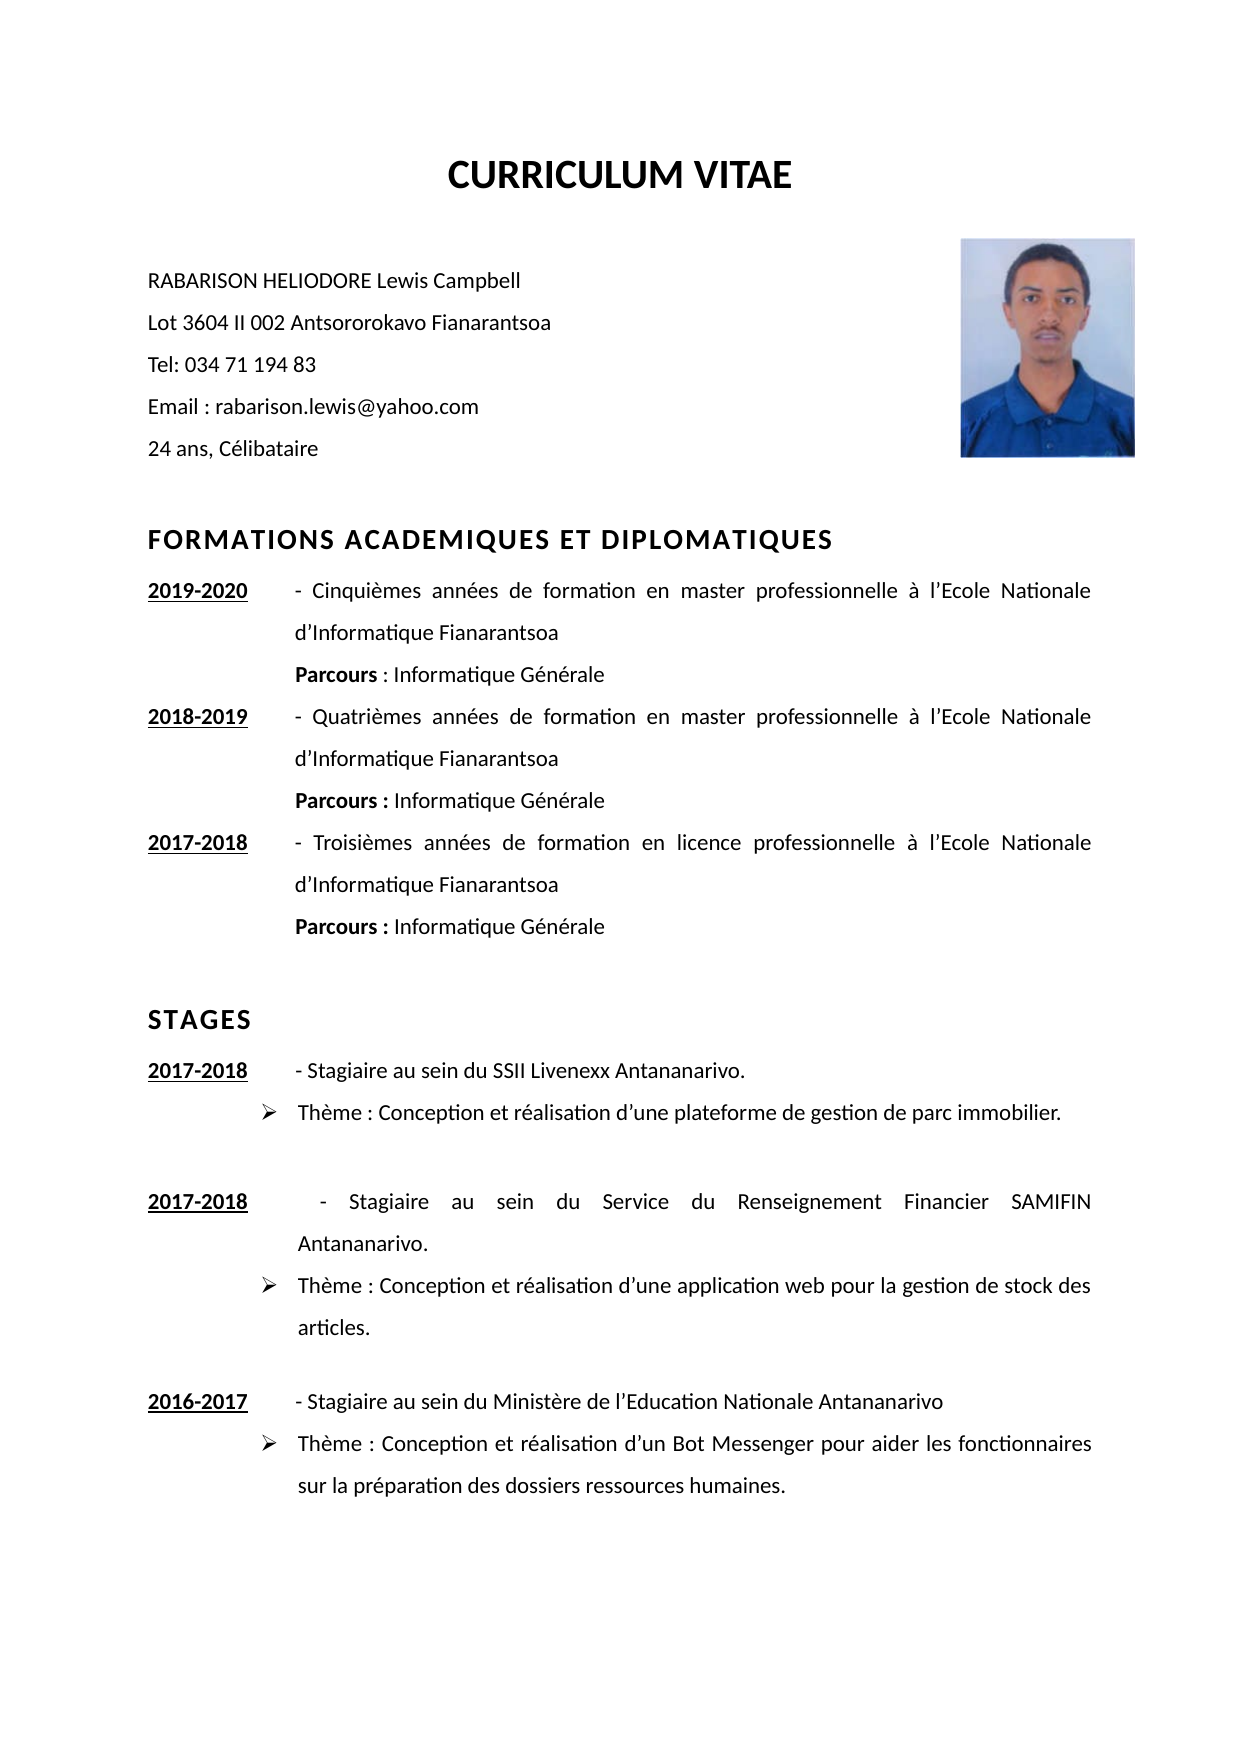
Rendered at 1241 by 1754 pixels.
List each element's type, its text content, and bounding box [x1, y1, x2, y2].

text FORMATIONS ACADEMIQUES ET DIPLOMATIQUES [148, 521, 1093, 557]
list Thème : Conception et réalisation d’une application web pour la gestion de stock des articles. [260, 1271, 1093, 1341]
text 2017-2018 - Troisièmes années de formation en licence professionnelle à l’Ecole Nationale d’Informatique Fianarantsoa [148, 828, 1093, 898]
list Thème : Conception et réalisation d’une plateforme de gestion de parc immobilier. [260, 1098, 1093, 1126]
text Lot 3604 II 002 Antsororokavo Fianarantsoa [148, 308, 960, 336]
text 2016-2017 - Stagiaire au sein du Ministère de l’Education Nationale Antananarivo [148, 1387, 1093, 1415]
text 2019-2020 - Cinquièmes années de formation en master professionnelle à l’Ecole Nationale d’Informatique Fianarantsoa [148, 577, 1093, 647]
text CURRICULUM VITAE [148, 148, 1093, 198]
text STAGES [148, 1001, 1093, 1037]
text 24 ans, Célibataire [148, 434, 1093, 462]
text Parcours : Informatique Générale [148, 661, 1093, 688]
text 2018-2019 - Quatrièmes années de formation en master professionnelle à l’Ecole Nationale d’Informatique Fianarantsoa [148, 702, 1093, 772]
picture [960, 238, 1135, 458]
text Parcours : Informatique Générale [148, 786, 1093, 814]
text Email : rabarison.lewis@yahoo.com [148, 392, 960, 420]
list Thème : Conception et réalisation d’un Bot Messenger pour aider les fonctionnaires sur la préparation des dossiers ressources humaines. [260, 1429, 1093, 1499]
text Parcours : Informatique Générale [148, 912, 1093, 940]
text 2017-2018 - Stagiaire au sein du Service du Renseignement Financier SAMIFIN Antananarivo. [148, 1187, 1093, 1257]
text 2017-2018 - Stagiaire au sein du SSII Livenexx Antananarivo. [148, 1056, 1093, 1084]
text RABARISON HELIODORE Lewis Campbell [148, 266, 960, 294]
text Tel: 034 71 194 83 [148, 350, 960, 378]
